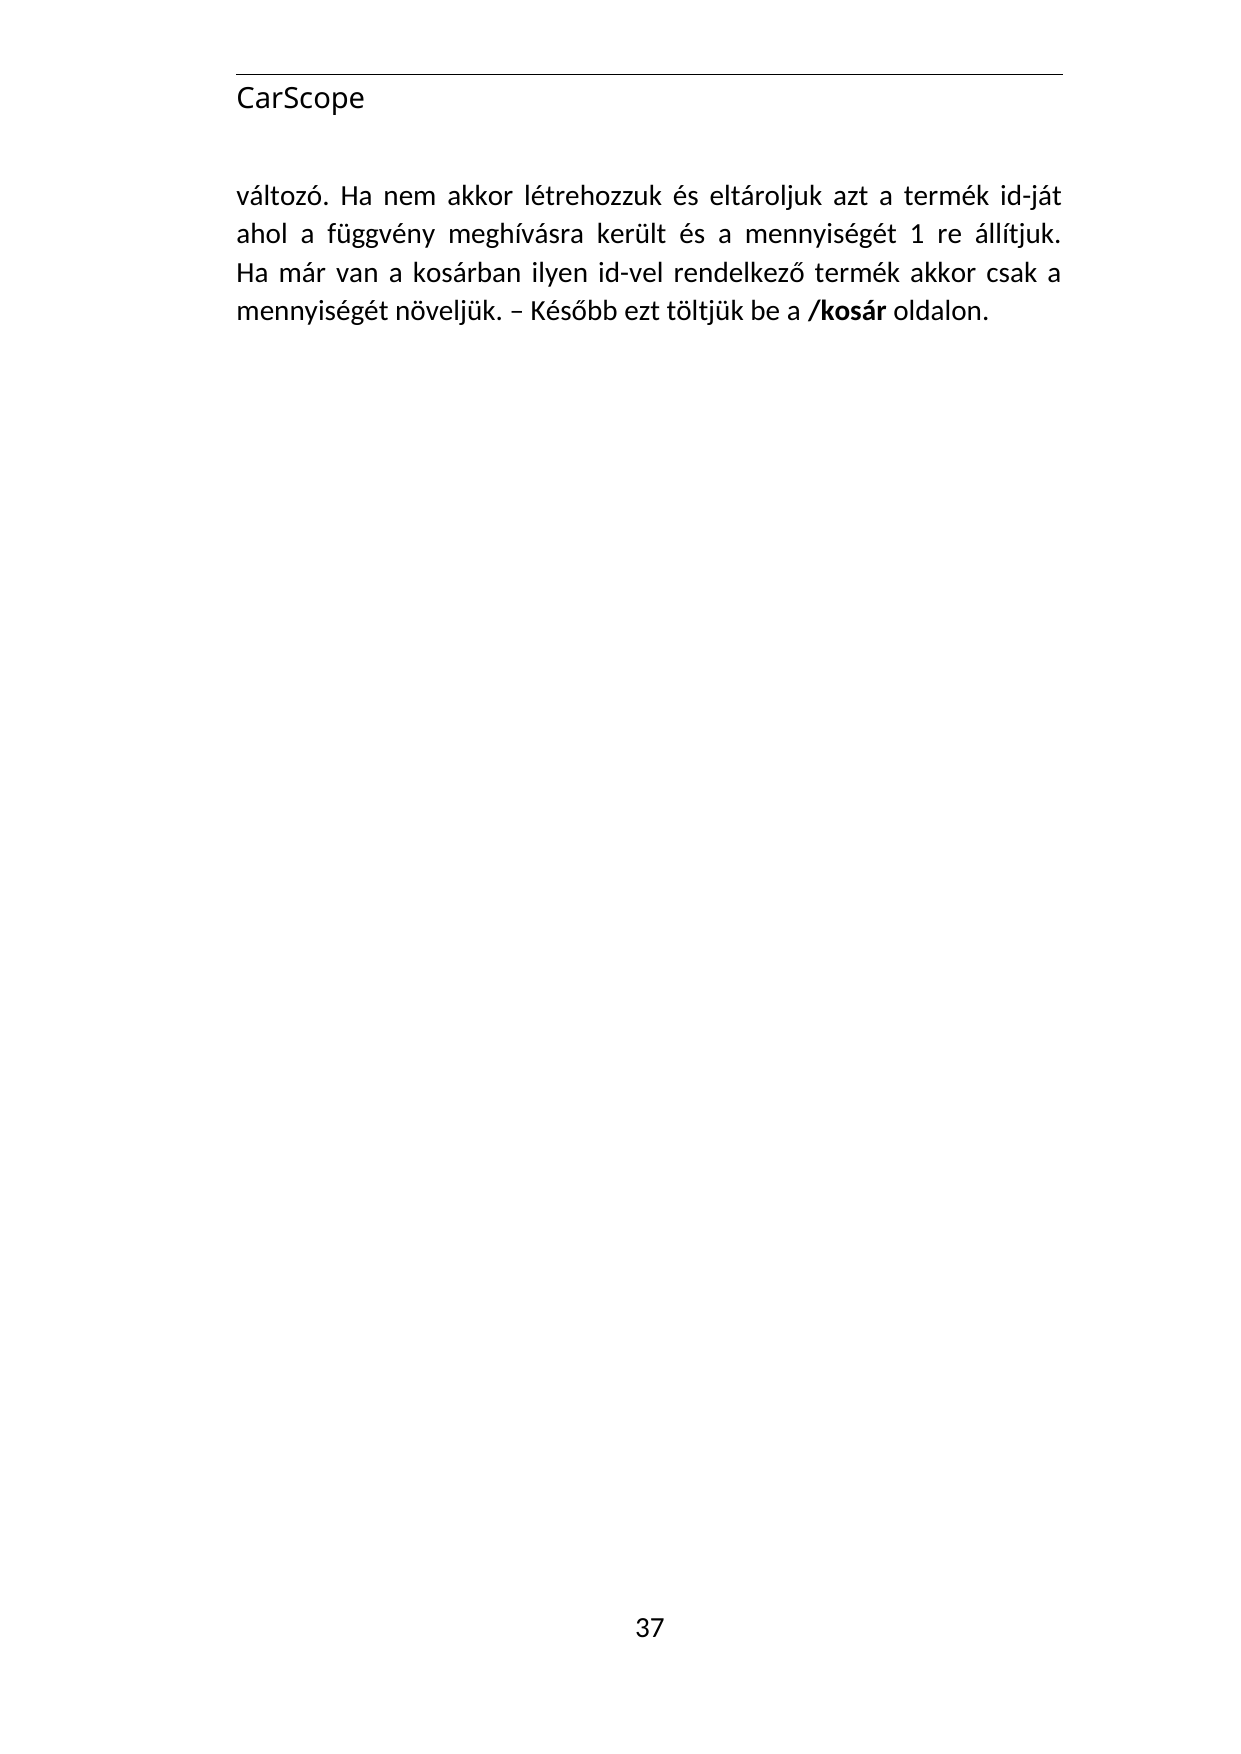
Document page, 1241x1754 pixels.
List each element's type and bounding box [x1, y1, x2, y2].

text [236, 177, 1063, 328]
